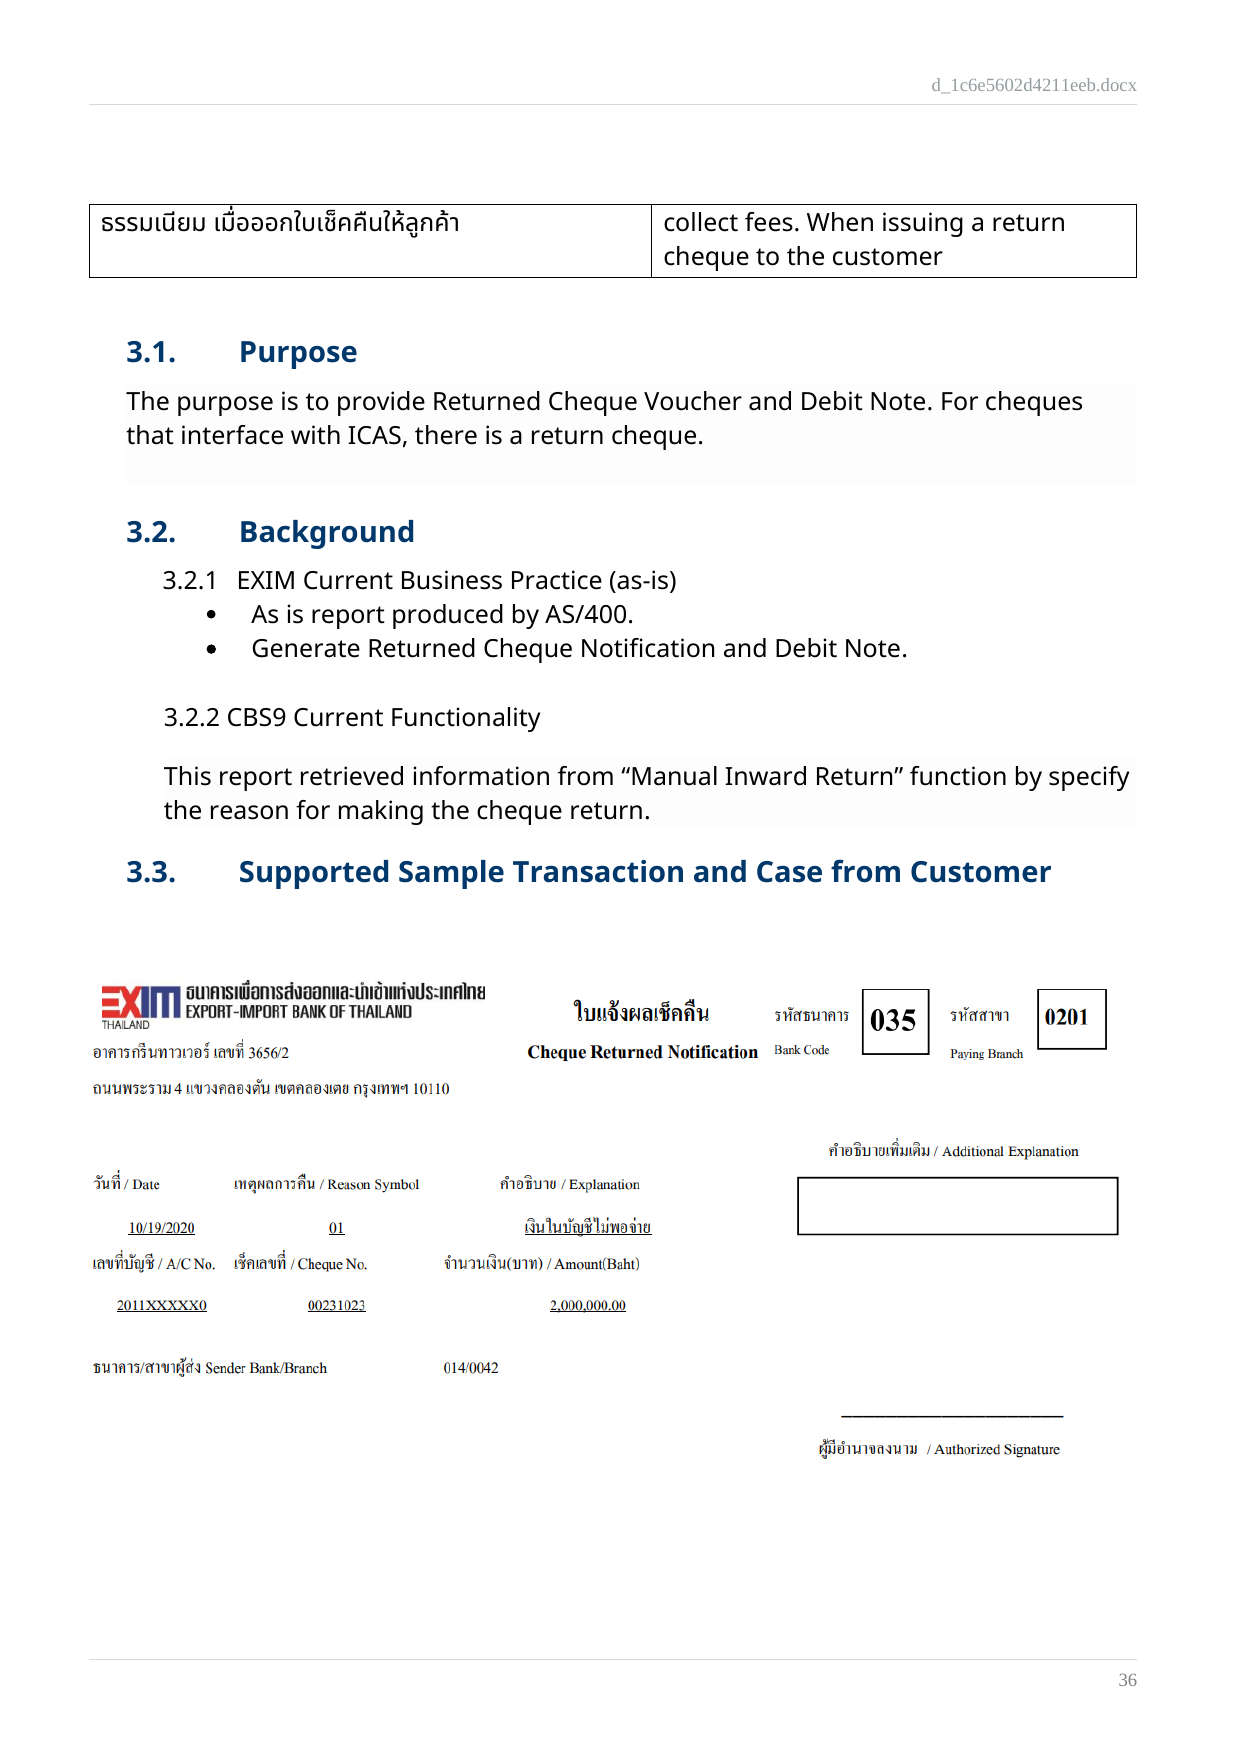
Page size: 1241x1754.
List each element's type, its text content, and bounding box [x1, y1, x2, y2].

subtitle Background [126, 511, 1137, 551]
text The purpose is to provide Returned Cheque Voucher and Debit Note. For cheques that interface with ICAS, there is a return cheque. [126, 384, 1137, 452]
list EXIM Current Business Practice (as-is) [162, 563, 1137, 597]
subtitle Purpose [126, 331, 1137, 371]
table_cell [90, 205, 651, 277]
list Generate Returned Cheque Notification and Debit Note. [207, 631, 1137, 665]
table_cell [652, 205, 1136, 277]
picture [88, 937, 1137, 1551]
subtitle Supported Sample Transaction and Case from Customer [126, 851, 1137, 891]
text 3.2.2 CBS9 Current Functionality [164, 699, 1137, 733]
text This report retrieved information from “Manual Inward Return” function by specify the reason for making the cheque return. [164, 758, 1137, 826]
list As is report produced by AS/400. [207, 597, 1137, 631]
